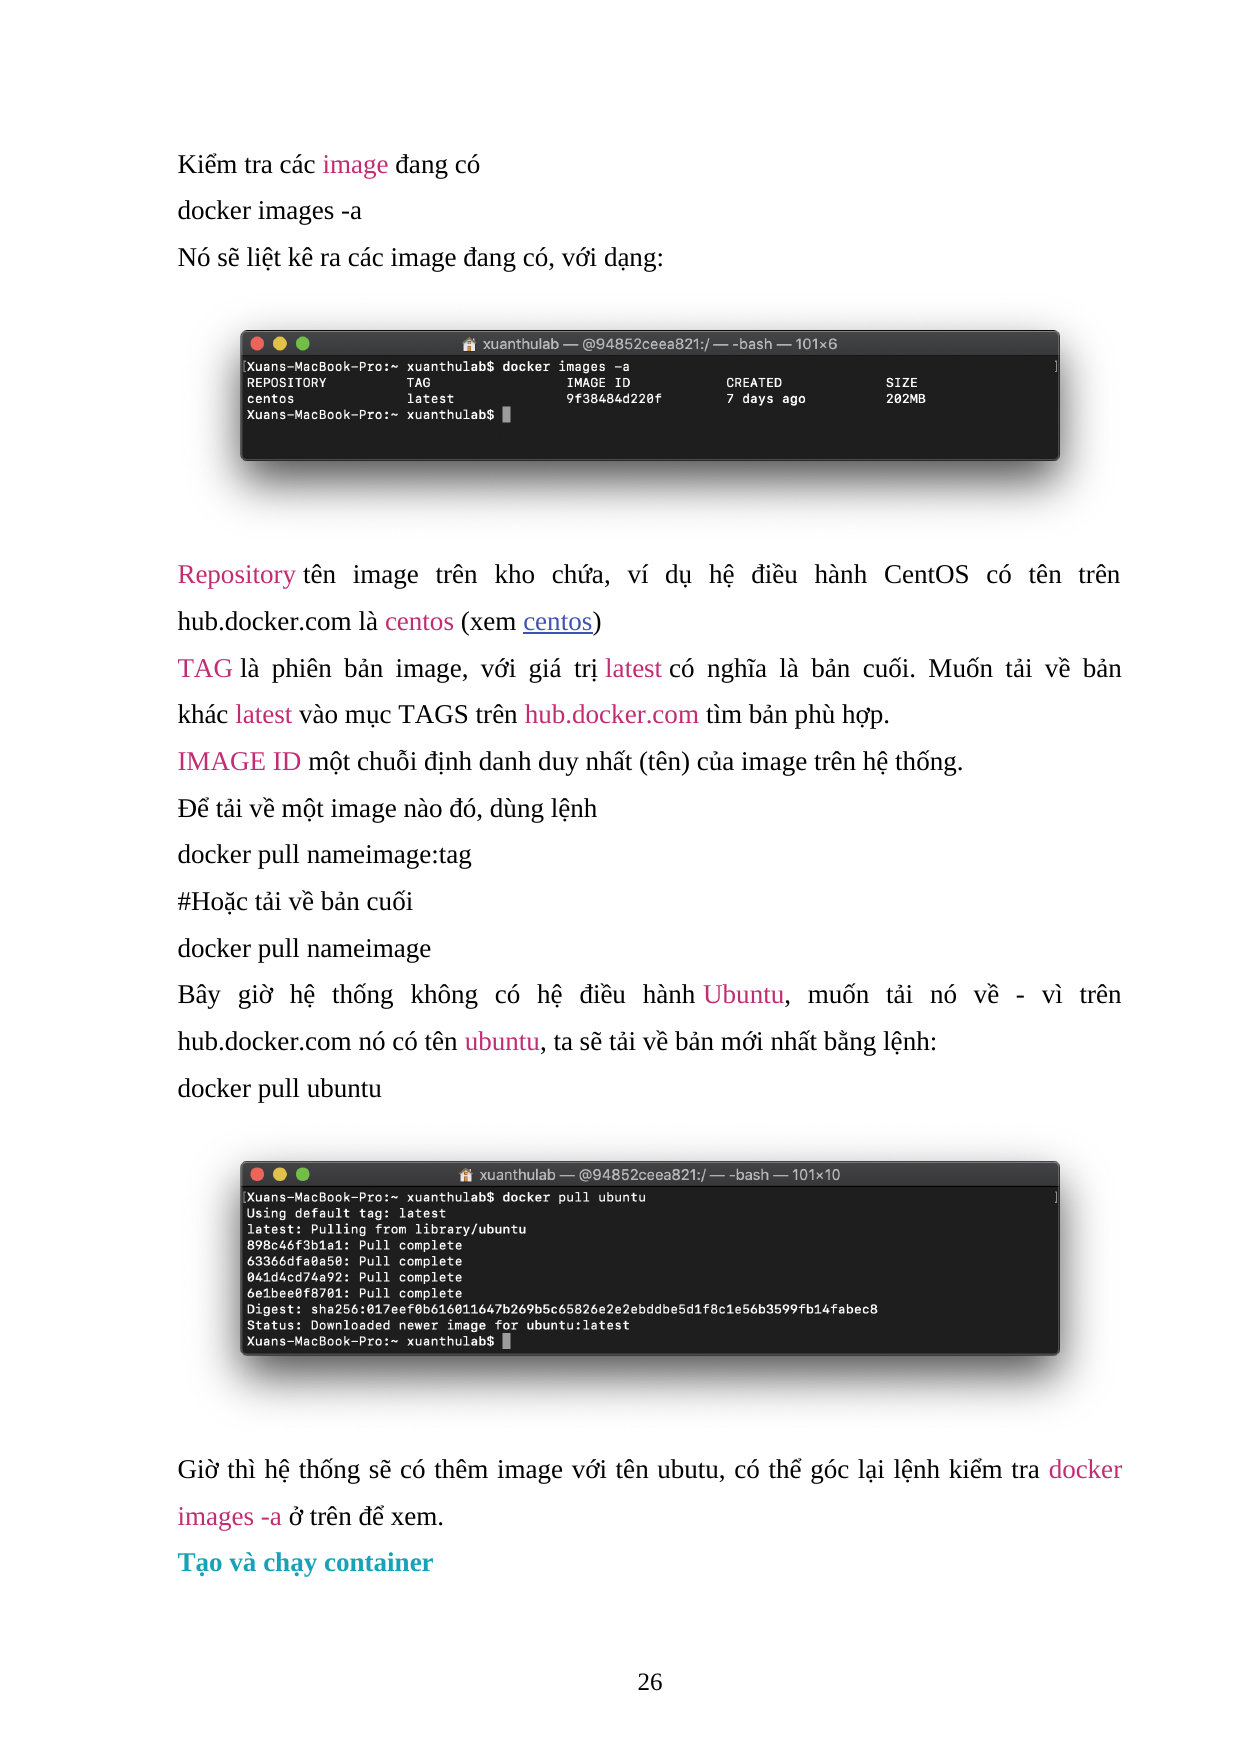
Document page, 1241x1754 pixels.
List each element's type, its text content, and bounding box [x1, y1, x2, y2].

text Giờ thì hệ thống sẽ có thêm image với tên ubutu, có thể góc lại lệnh kiểm tra docker images -a ở trên để xem. [177, 1453, 1122, 1531]
text docker pull nameimage [177, 932, 1122, 963]
text TAG là phiên bản image, với giá trị latest có nghĩa là bản cuối. Muốn tải về bản khác latest vào mục TAGS trên hub.docker.com tìm bản phù hợp. [177, 652, 1122, 730]
text Kiểm tra các image đang có [177, 148, 1122, 179]
picture [177, 1118, 1123, 1439]
text IMAGE ID một chuỗi định danh duy nhất (tên) của image trên hệ thống. [177, 745, 1122, 776]
text docker pull ubuntu [177, 1072, 1122, 1103]
text docker pull nameimage:tag [177, 839, 1122, 870]
text docker images -a [177, 194, 1122, 226]
text Bây giờ hệ thống không có hệ điều hành Ubuntu, muốn tải nó về - vì trên hub.docker.com nó có tên ubuntu, ta sẽ tải về bản mới nhất bằng lệnh: [177, 979, 1122, 1056]
text Repository tên image trên kho chứa, ví dụ hệ điều hành CentOS có tên trên hub.docker.com là centos (xem centos) [177, 559, 1122, 636]
text Để tải về một image nào đó, dùng lệnh [177, 792, 1122, 823]
picture [177, 287, 1123, 545]
text Tạo và chạy container [177, 1546, 1122, 1577]
text Nó sẽ liệt kê ra các image đang có, với dạng: [177, 241, 1122, 272]
text #Hoặc tải về bản cuối [177, 885, 1122, 916]
